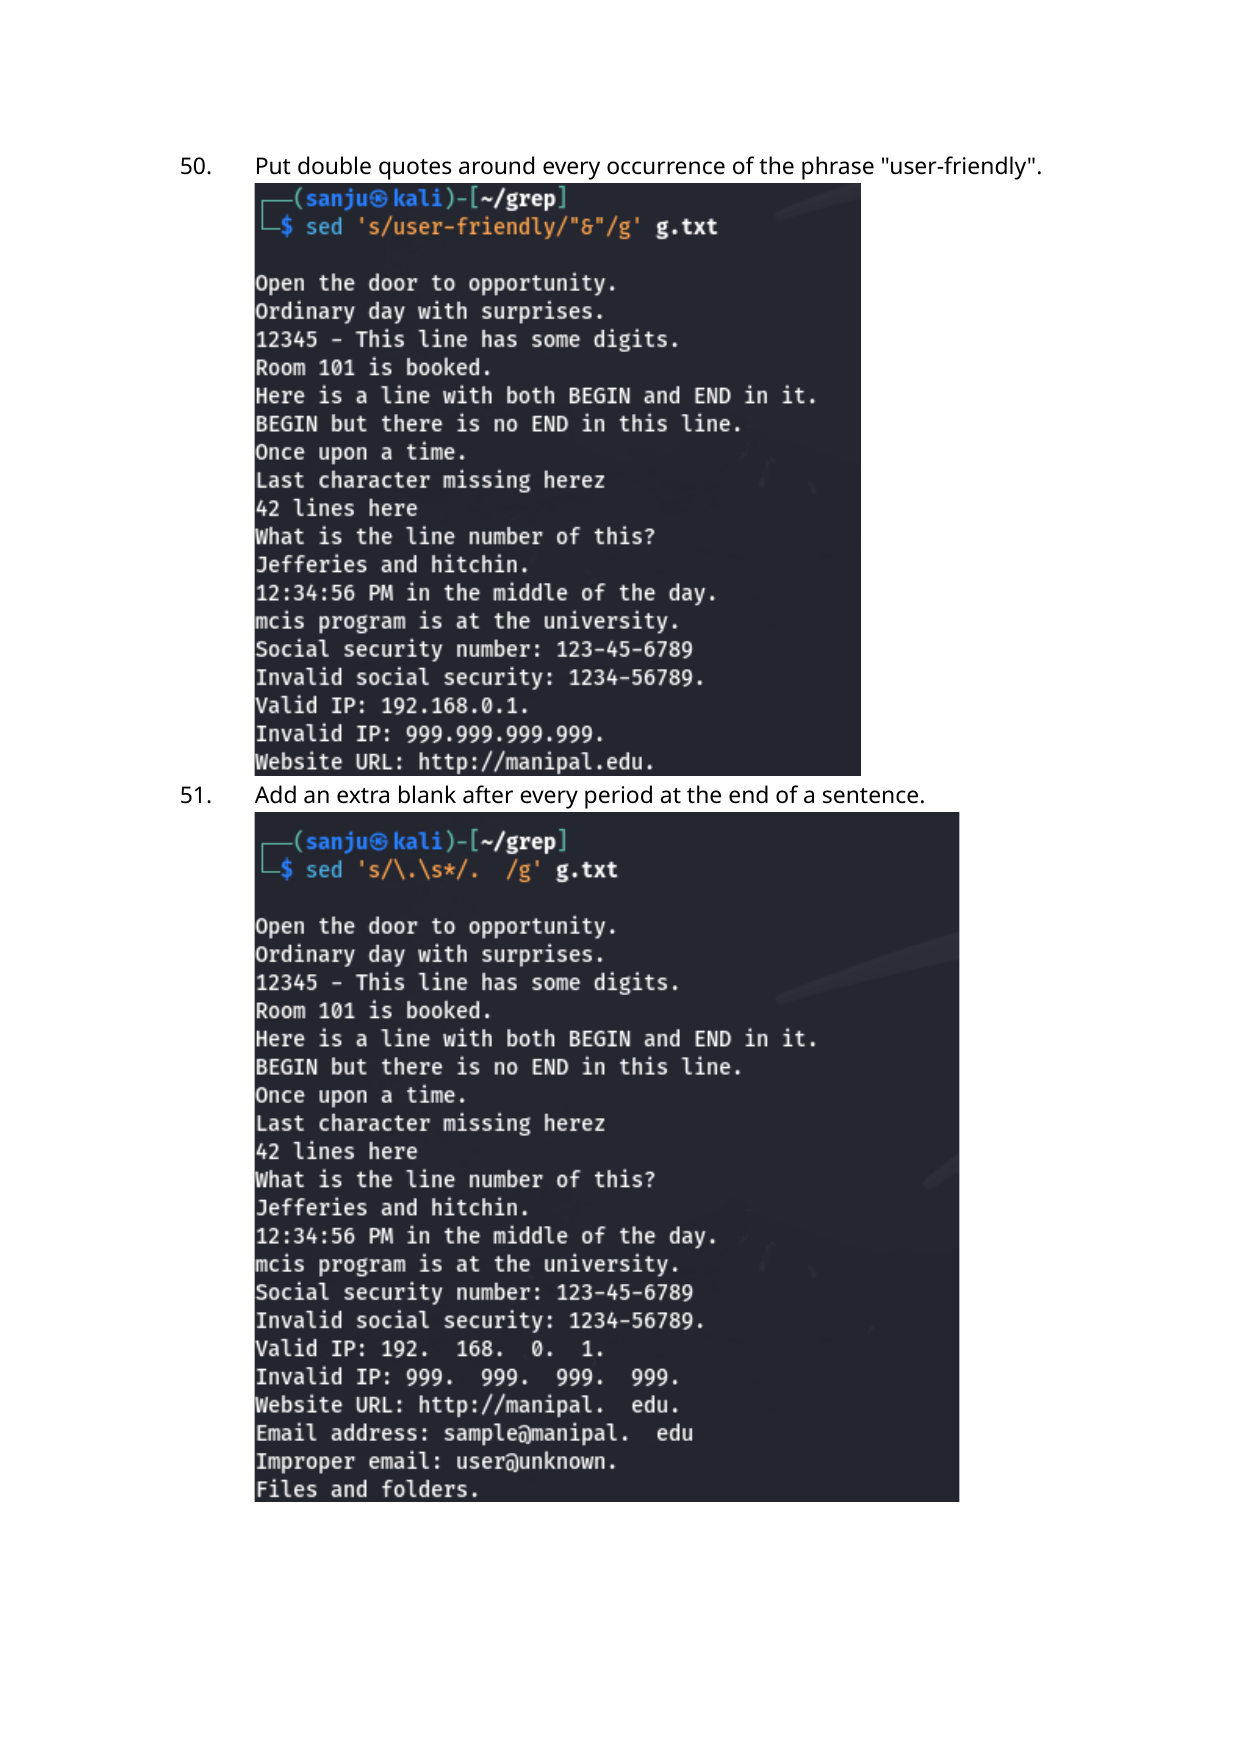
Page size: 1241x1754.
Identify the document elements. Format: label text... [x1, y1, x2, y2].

picture [254, 812, 960, 1502]
picture [254, 183, 861, 776]
list Put double quotes around every occurrence of the phrase "user-friendly". [179, 150, 1090, 181]
list Add an extra blank after every period at the end of a sentence. [179, 778, 1090, 810]
